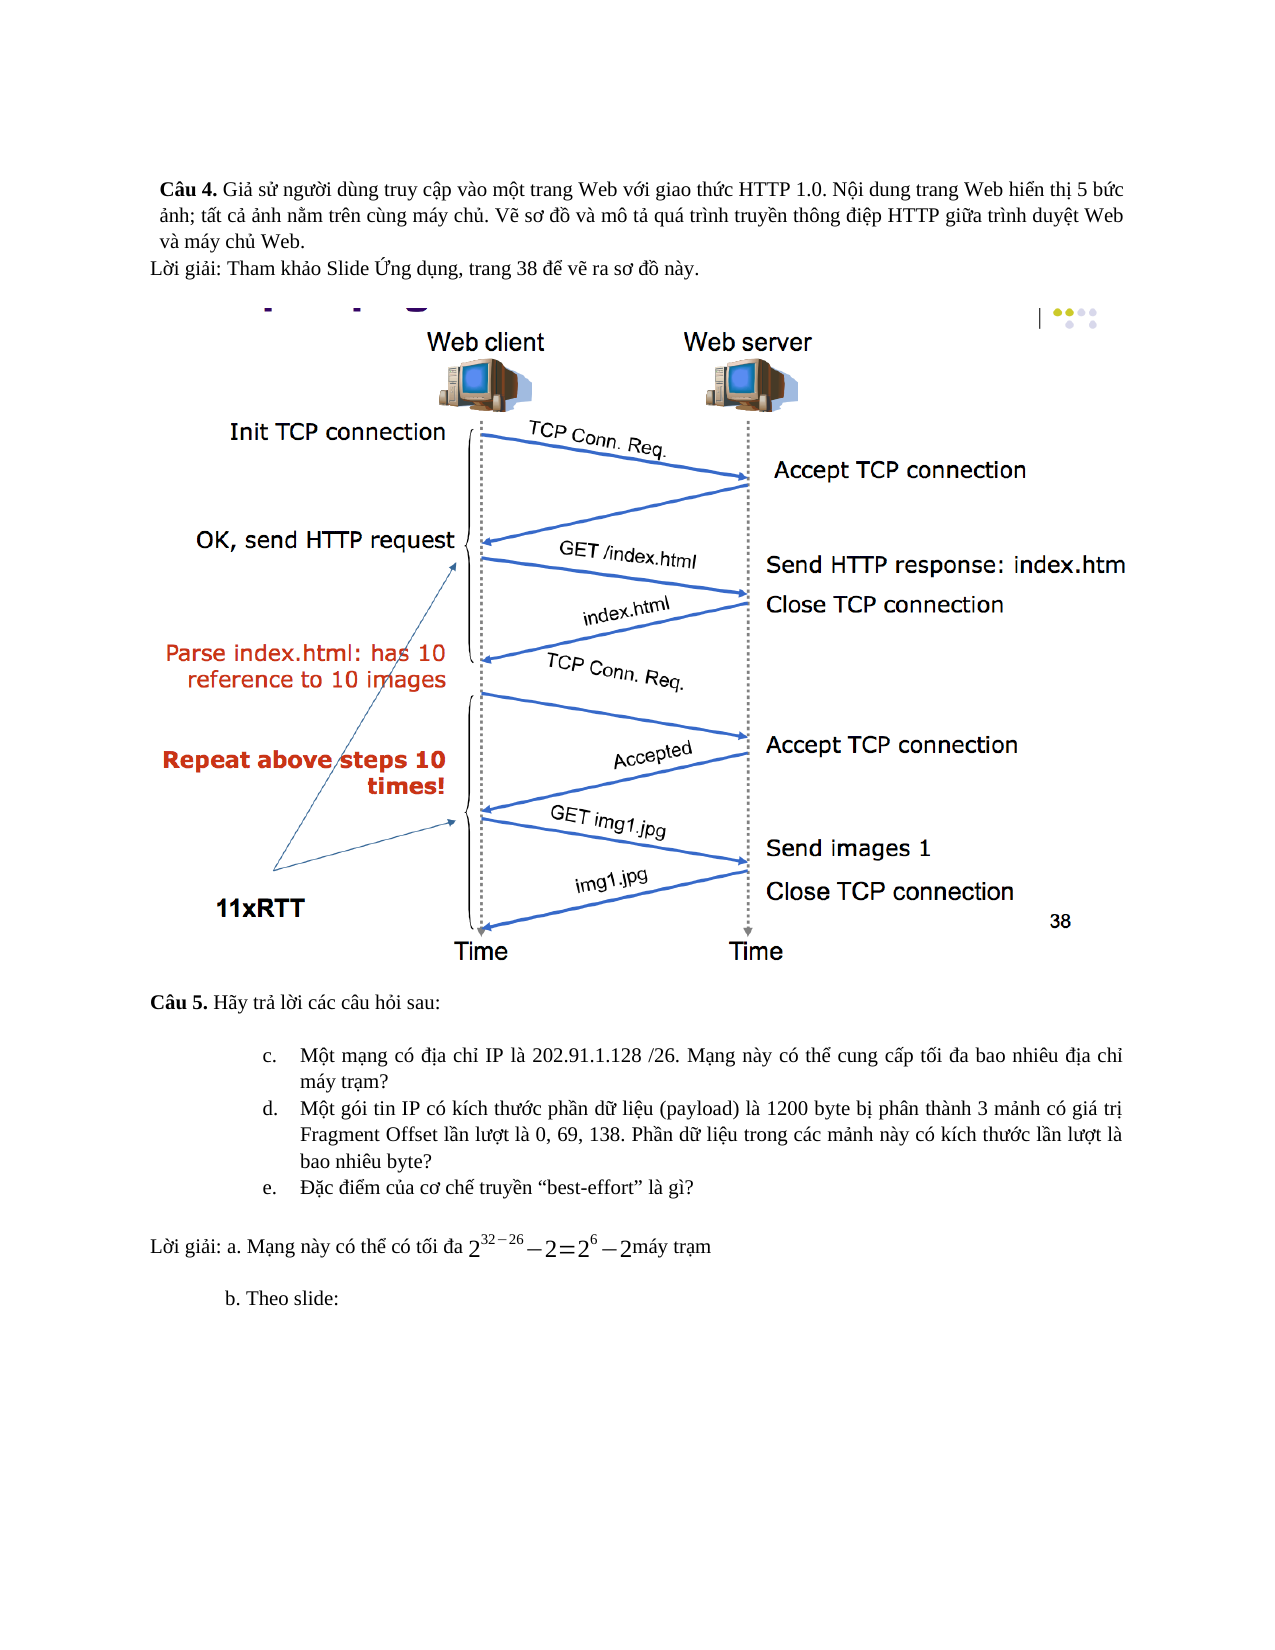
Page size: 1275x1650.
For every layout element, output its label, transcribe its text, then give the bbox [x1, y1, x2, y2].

text Câu 5. Hãy trả lời các câu hỏi sau: [150, 990, 1125, 1014]
list Một mạng có địa chỉ IP là 202.91.1.128 /26. Mạng này có thể cung cấp tối đa bao nhiêu địa chỉ máy trạm? [262, 1043, 1125, 1093]
text Câu 4. Giả sử người dùng truy cập vào một trang Web với giao thức HTTP 1.0. Nội dung trang Web hiển thị 5 bức ảnh; tất cả ảnh nằm trên cùng máy chủ. Vẽ sơ đồ và mô tả quá trình truyền thông điệp HTTP giữa trình duyệt Web và máy chủ Web. [159, 176, 1125, 253]
text Lời giải: Tham khảo Slide Ứng dụng, trang 38 để vẽ ra sơ đồ này. [150, 256, 1125, 280]
list Đặc điểm của cơ chế truyền “best-effort” là gì? [262, 1175, 1125, 1199]
list Một gói tin IP có kích thước phần dữ liệu (payload) là 1200 byte bị phân thành 3 mảnh có giá trị Fragment Offset lần lượt là 0, 69, 138. Phần dữ liệu trong các mảnh này có kích thước lần lượt là bao nhiêu byte? [262, 1096, 1125, 1173]
text b. Theo slide: [150, 1286, 1125, 1310]
picture [150, 308, 1125, 961]
text Lời giải: a. Mạng này có thể có tối đa máy trạm [150, 1231, 1125, 1262]
